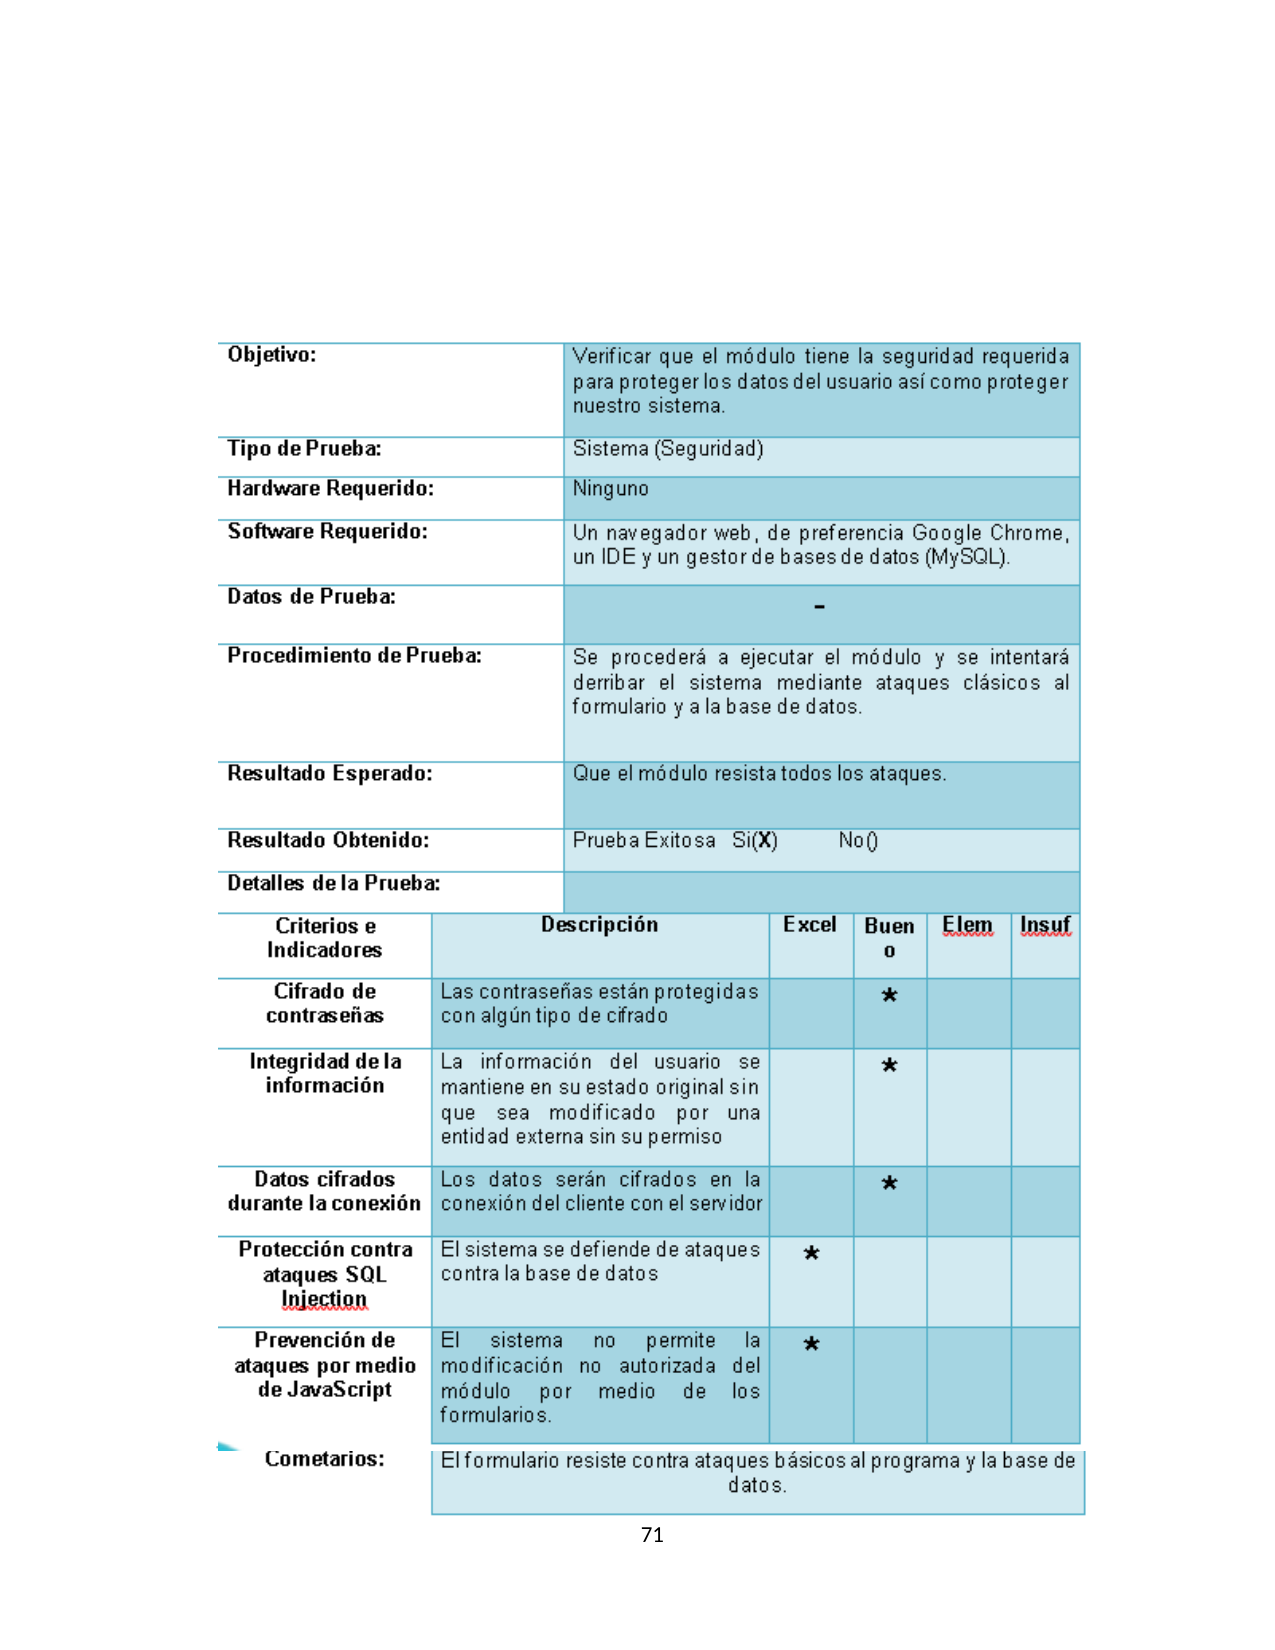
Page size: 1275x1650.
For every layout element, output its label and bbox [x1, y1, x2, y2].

picture [215, 338, 1089, 1522]
